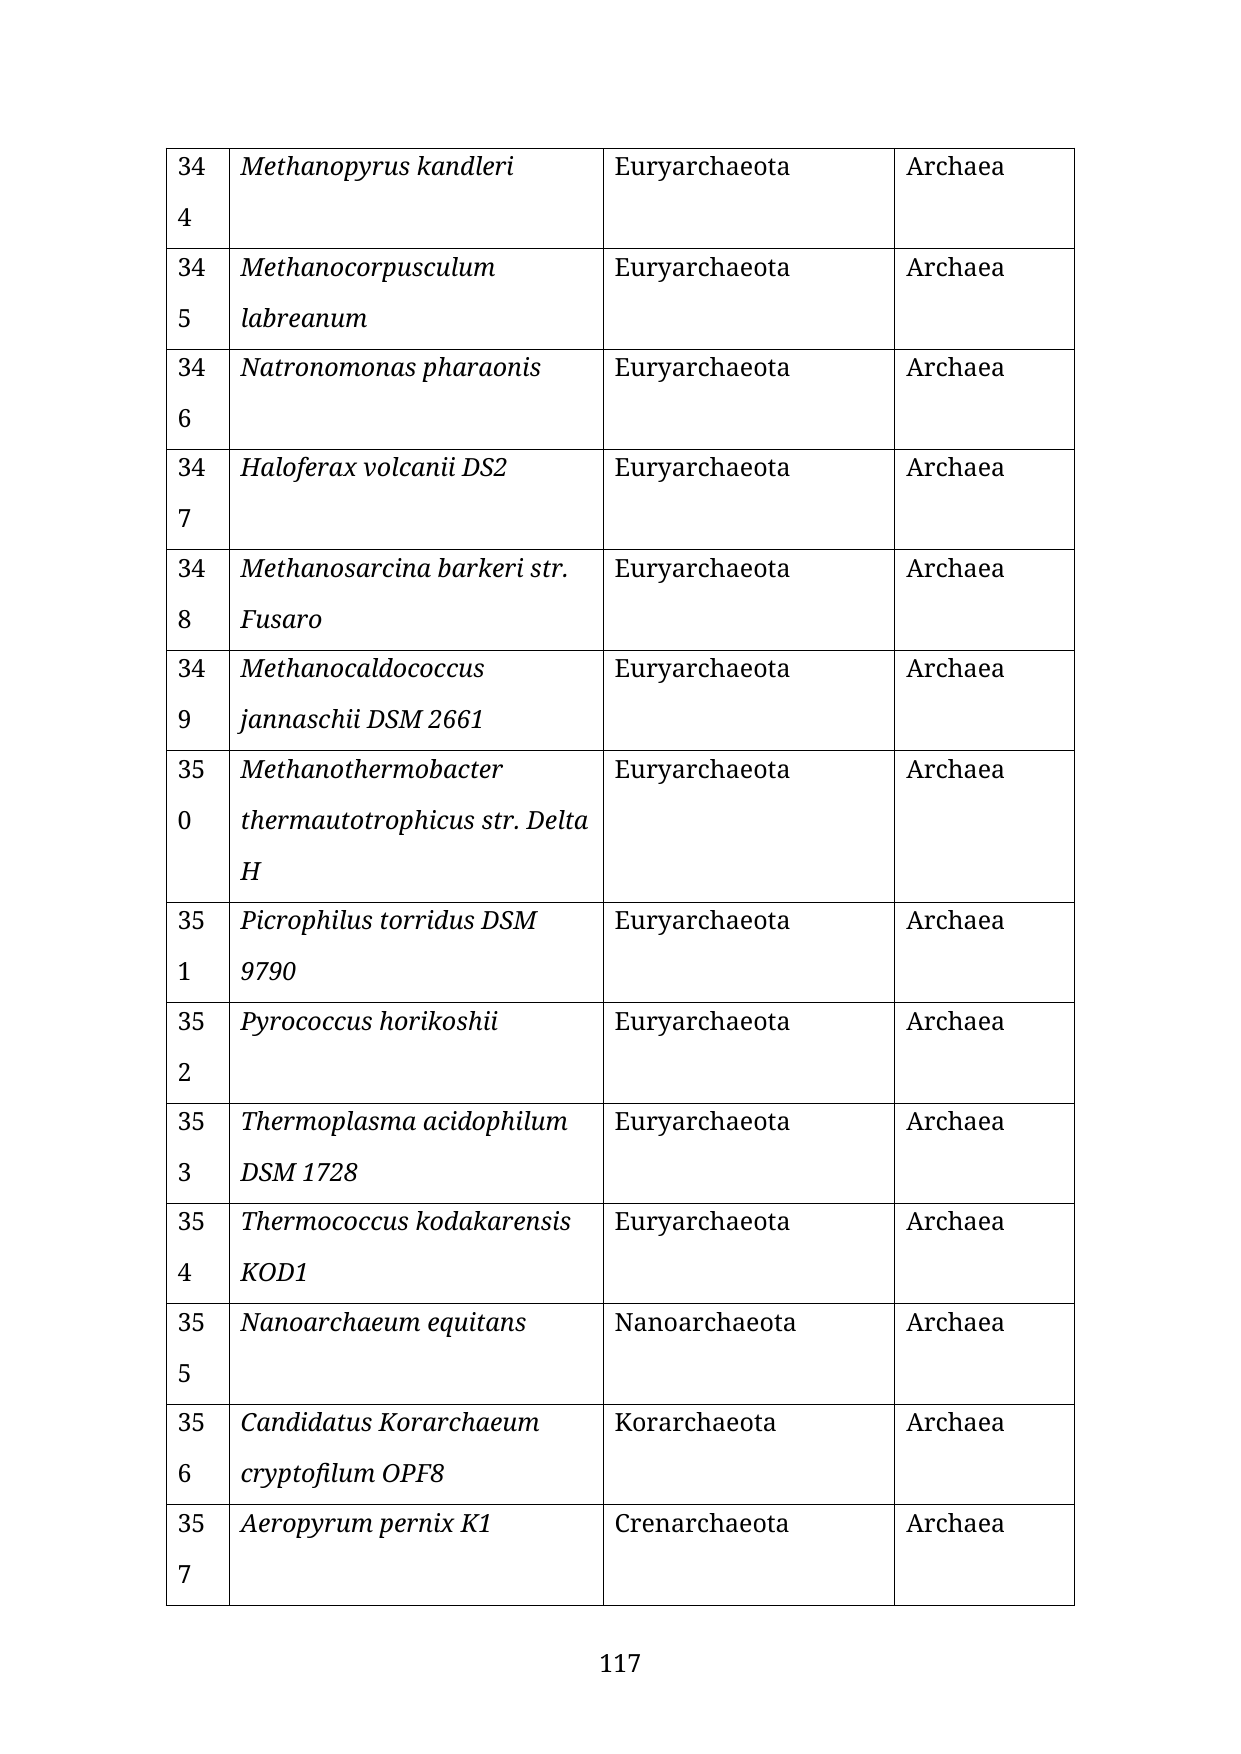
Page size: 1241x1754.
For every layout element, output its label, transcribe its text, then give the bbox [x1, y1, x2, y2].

table_cell Archaea [895, 550, 1074, 650]
table_cell Euryarchaeota [604, 450, 894, 549]
table_cell Archaea [895, 1505, 1074, 1604]
table_cell 354 [167, 1204, 229, 1303]
table_cell Euryarchaeota [604, 1204, 894, 1303]
table_cell Methanocorpusculum labreanum [230, 249, 603, 348]
table_cell Korarchaeota [604, 1405, 894, 1504]
table_cell Haloferax volcanii DS2 [230, 450, 603, 549]
table_cell Crenarchaeota [604, 1505, 894, 1604]
table_cell 347 [167, 450, 229, 549]
table_cell Methanosarcina barkeri str. Fusaro [230, 550, 603, 650]
table_cell Euryarchaeota [604, 1104, 894, 1203]
table_cell Archaea [895, 1304, 1074, 1404]
table_cell Archaea [895, 1003, 1074, 1102]
table_cell Thermoplasma acidophilum DSM 1728 [230, 1104, 603, 1203]
table_cell Pyrococcus horikoshii [230, 1003, 603, 1102]
table_cell 344 [167, 149, 229, 248]
table_cell 356 [167, 1405, 229, 1504]
table_cell Euryarchaeota [604, 350, 894, 449]
table_cell Aeropyrum pernix K1 [230, 1505, 603, 1604]
table_cell Natronomonas pharaonis [230, 350, 603, 449]
table_cell Archaea [895, 1204, 1074, 1303]
table_cell Euryarchaeota [604, 249, 894, 348]
table_cell 345 [167, 249, 229, 348]
table_cell 351 [167, 903, 229, 1002]
table_cell 352 [167, 1003, 229, 1102]
table_cell Thermococcus kodakarensis KOD1 [230, 1204, 603, 1303]
table_cell Methanocaldococcus jannaschii DSM 2661 [230, 651, 603, 750]
table_cell Picrophilus torridus DSM 9790 [230, 903, 603, 1002]
table_cell 346 [167, 350, 229, 449]
table_cell 357 [167, 1505, 229, 1604]
table_cell Euryarchaeota [604, 751, 894, 902]
table_cell Candidatus Korarchaeum cryptofilum OPF8 [230, 1405, 603, 1504]
table_cell Nanoarchaeum equitans [230, 1304, 603, 1404]
table_cell 349 [167, 651, 229, 750]
table_cell Archaea [895, 249, 1074, 348]
table_cell Euryarchaeota [604, 149, 894, 248]
table_cell Archaea [895, 651, 1074, 750]
table_cell Archaea [895, 1104, 1074, 1203]
table_cell Methanothermobacter thermautotrophicus str. Delta H [230, 751, 603, 902]
table_cell Archaea [895, 903, 1074, 1002]
table_cell 348 [167, 550, 229, 650]
table_cell Euryarchaeota [604, 550, 894, 650]
table_cell Archaea [895, 350, 1074, 449]
table_cell 355 [167, 1304, 229, 1404]
table_cell 353 [167, 1104, 229, 1203]
table_cell Archaea [895, 450, 1074, 549]
table_cell Euryarchaeota [604, 903, 894, 1002]
table_cell Nanoarchaeota [604, 1304, 894, 1404]
table_cell 350 [167, 751, 229, 902]
table_cell Archaea [895, 751, 1074, 902]
table_cell Methanopyrus kandleri [230, 149, 603, 248]
table_cell Euryarchaeota [604, 1003, 894, 1102]
table_cell Archaea [895, 149, 1074, 248]
table_cell Archaea [895, 1405, 1074, 1504]
table_cell Euryarchaeota [604, 651, 894, 750]
